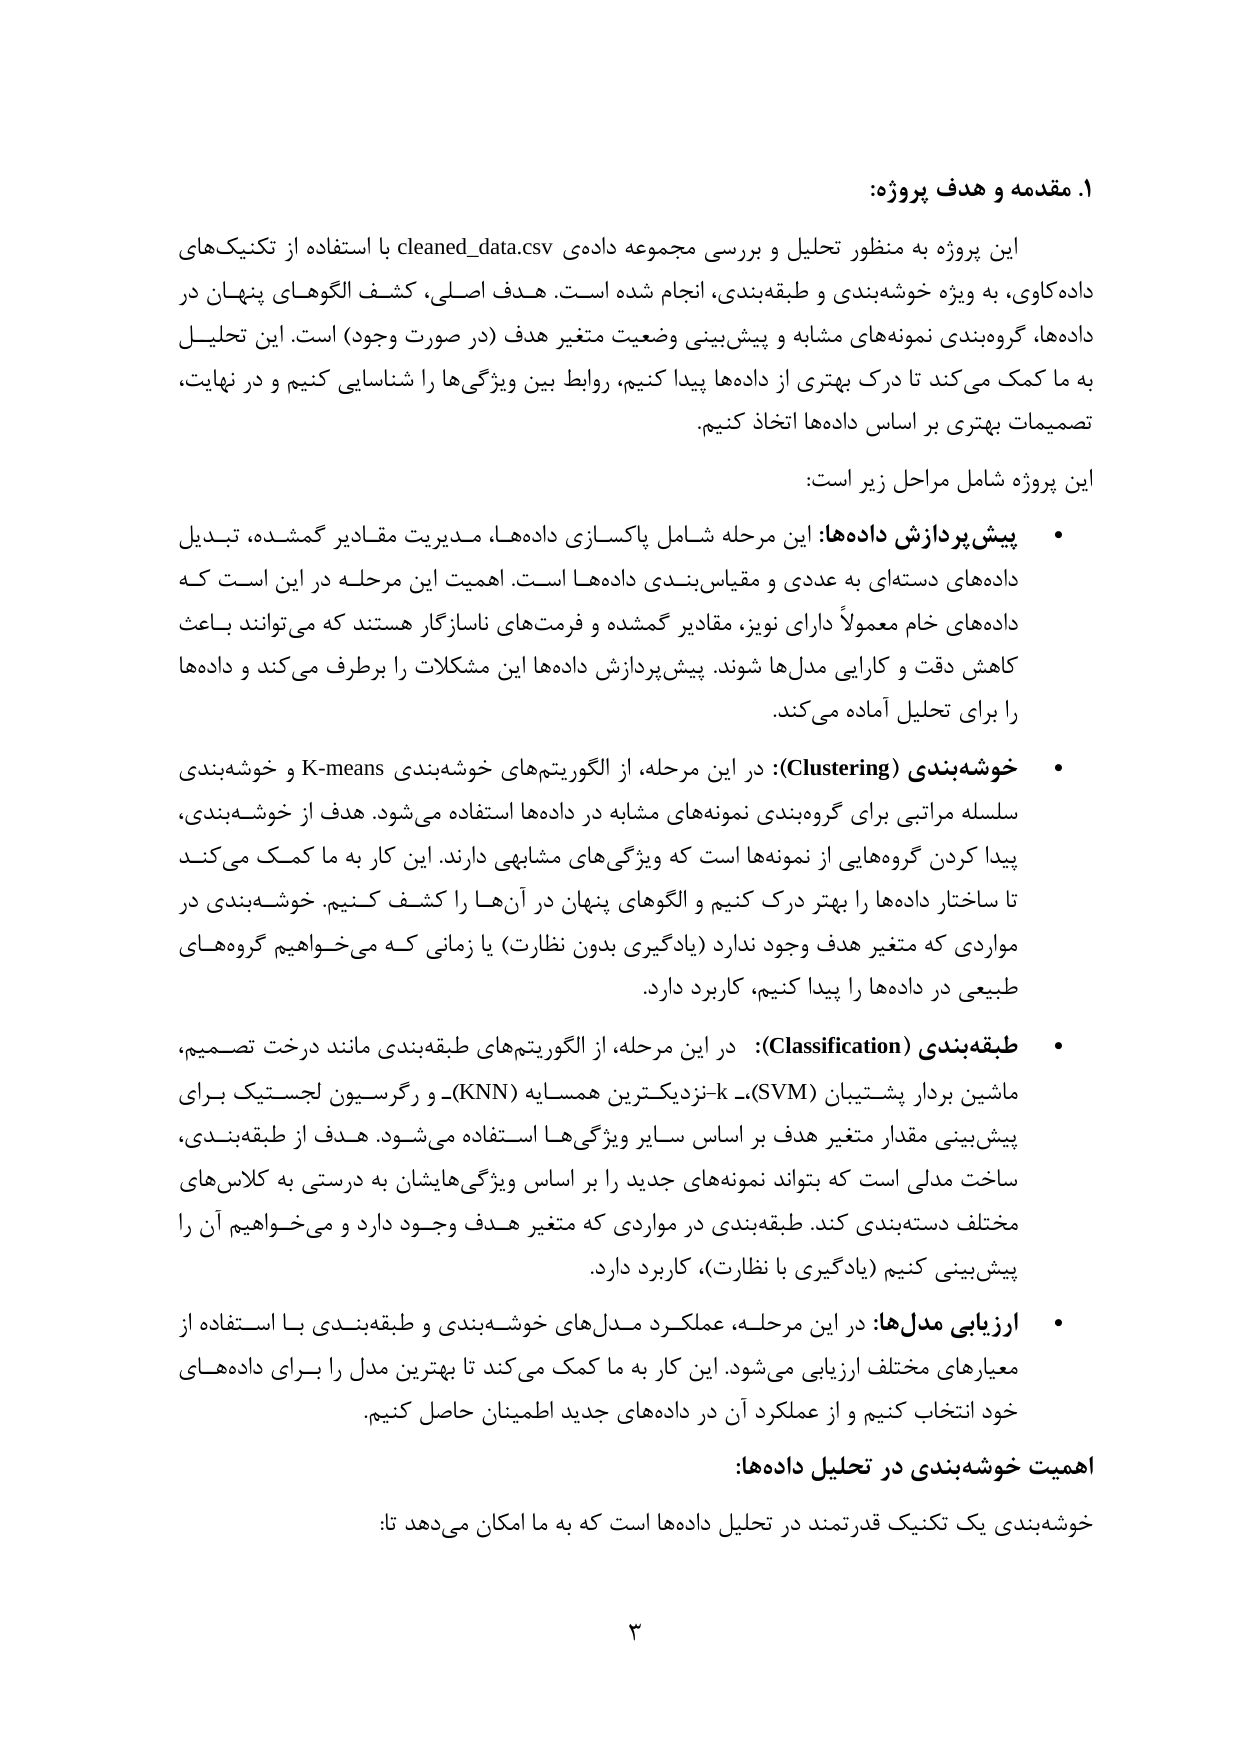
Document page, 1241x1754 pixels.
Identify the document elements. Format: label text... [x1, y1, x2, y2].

text این پروژه شامل مراحل زیر است: [177, 467, 1092, 496]
list خوشه‌بندی (Clustering): در این مرحله، از الگوریتم‌های خوشه‌بندی K-means و خوشه‌بندی سلسله مراتبی برای گروه‌بندی نمونه‌های مشابه در داده‌ها استفاده می‌شود. هدف از خوشه‌بندی، پیدا کردن گروه‌هایی از نمونه‌ها است که ویژگی‌های مشابهی دارند. این کار به ما کمک می‌کند تا ساختار داده‌ها را بهتر درک کنیم و الگوهای پنهان در آن‌ها را کشف کنیم. خوشه‌بندی در مواردی که متغیر هدف وجود ندارد (یادگیری بدون نظارت) یا زمانی که می‌خواهیم گروه‌های طبیعی در داده‌ها را پیدا کنیم، کاربرد دارد. [177, 754, 1055, 1005]
text این پروژه به منظور تحلیل و بررسی مجموعه داده‌ی cleaned_data.csv با استفاده از تکنیک‌های داده‌کاوی، به ویژه خوشه‌بندی و طبقه‌بندی، انجام شده است. هدف اصلی، کشف الگوهای پنهان در داده‌ها، گروه‌بندی نمونه‌های مشابه و پیش‌بینی وضعیت متغیر هدف (در صورت وجود) است. این تحلیل به ما کمک می‌کند تا درک بهتری از داده‌ها پیدا کنیم، روابط بین ویژگی‌ها را شناسایی کنیم و در نهایت، تصمیمات بهتری بر اساس داده‌ها اتخاذ کنیم. [177, 233, 1092, 440]
text اهمیت خوشه‌بندی در تحلیل داده‌ها: [177, 1455, 1092, 1484]
list پیش‌پردازش داده‌ها: این مرحله شامل پاکسازی داده‌ها، مدیریت مقادیر گمشده، تبدیل داده‌های دسته‌ای به عددی و مقیاس‌بندی داده‌ها است. اهمیت این مرحله در این است که داده‌های خام معمولاً دارای نویز، مقادیر گمشده و فرمت‌های ناسازگار هستند که می‌توانند باعث کاهش دقت و کارایی مدل‌ها شوند. پیش‌پردازش داده‌ها این مشکلات را برطرف می‌کند و داده‌ها را برای تحلیل آماده می‌کند. [177, 523, 1055, 727]
list ارزیابی مدل‌ها: در این مرحله، عملکرد مدل‌های خوشه‌بندی و طبقه‌بندی با استفاده از معیارهای مختلف ارزیابی می‌شود. این کار به ما کمک می‌کند تا بهترین مدل را برای داده‌های خود انتخاب کنیم و از عملکرد آن در داده‌های جدید اطمینان حاصل کنیم. [177, 1311, 1055, 1428]
text خوشه‌بندی یک تکنیک قدرتمند در تحلیل داده‌ها است که به ما امکان می‌دهد تا: [177, 1511, 1092, 1541]
text ۱. مقدمه و هدف پروژه: [177, 177, 1092, 206]
list طبقه‌بندی (Classification): در این مرحله، از الگوریتم‌های طبقه‌بندی مانند درخت تصمیم، ماشین بردار پشتیبان (SVM)، k-نزدیکترین همسایه (KNN) و رگرسیون لجستیک برای پیش‌بینی مقدار متغیر هدف بر اساس سایر ویژگی‌ها استفاده می‌شود. هدف از طبقه‌بندی، ساخت مدلی است که بتواند نمونه‌های جدید را بر اساس ویژگی‌هایشان به درستی به کلاس‌های مختلف دسته‌بندی کند. طبقه‌بندی در مواردی که متغیر هدف وجود دارد و می‌خواهیم آن را پیش‌بینی کنیم (یادگیری با نظارت)، کاربرد دارد. [177, 1032, 1055, 1284]
